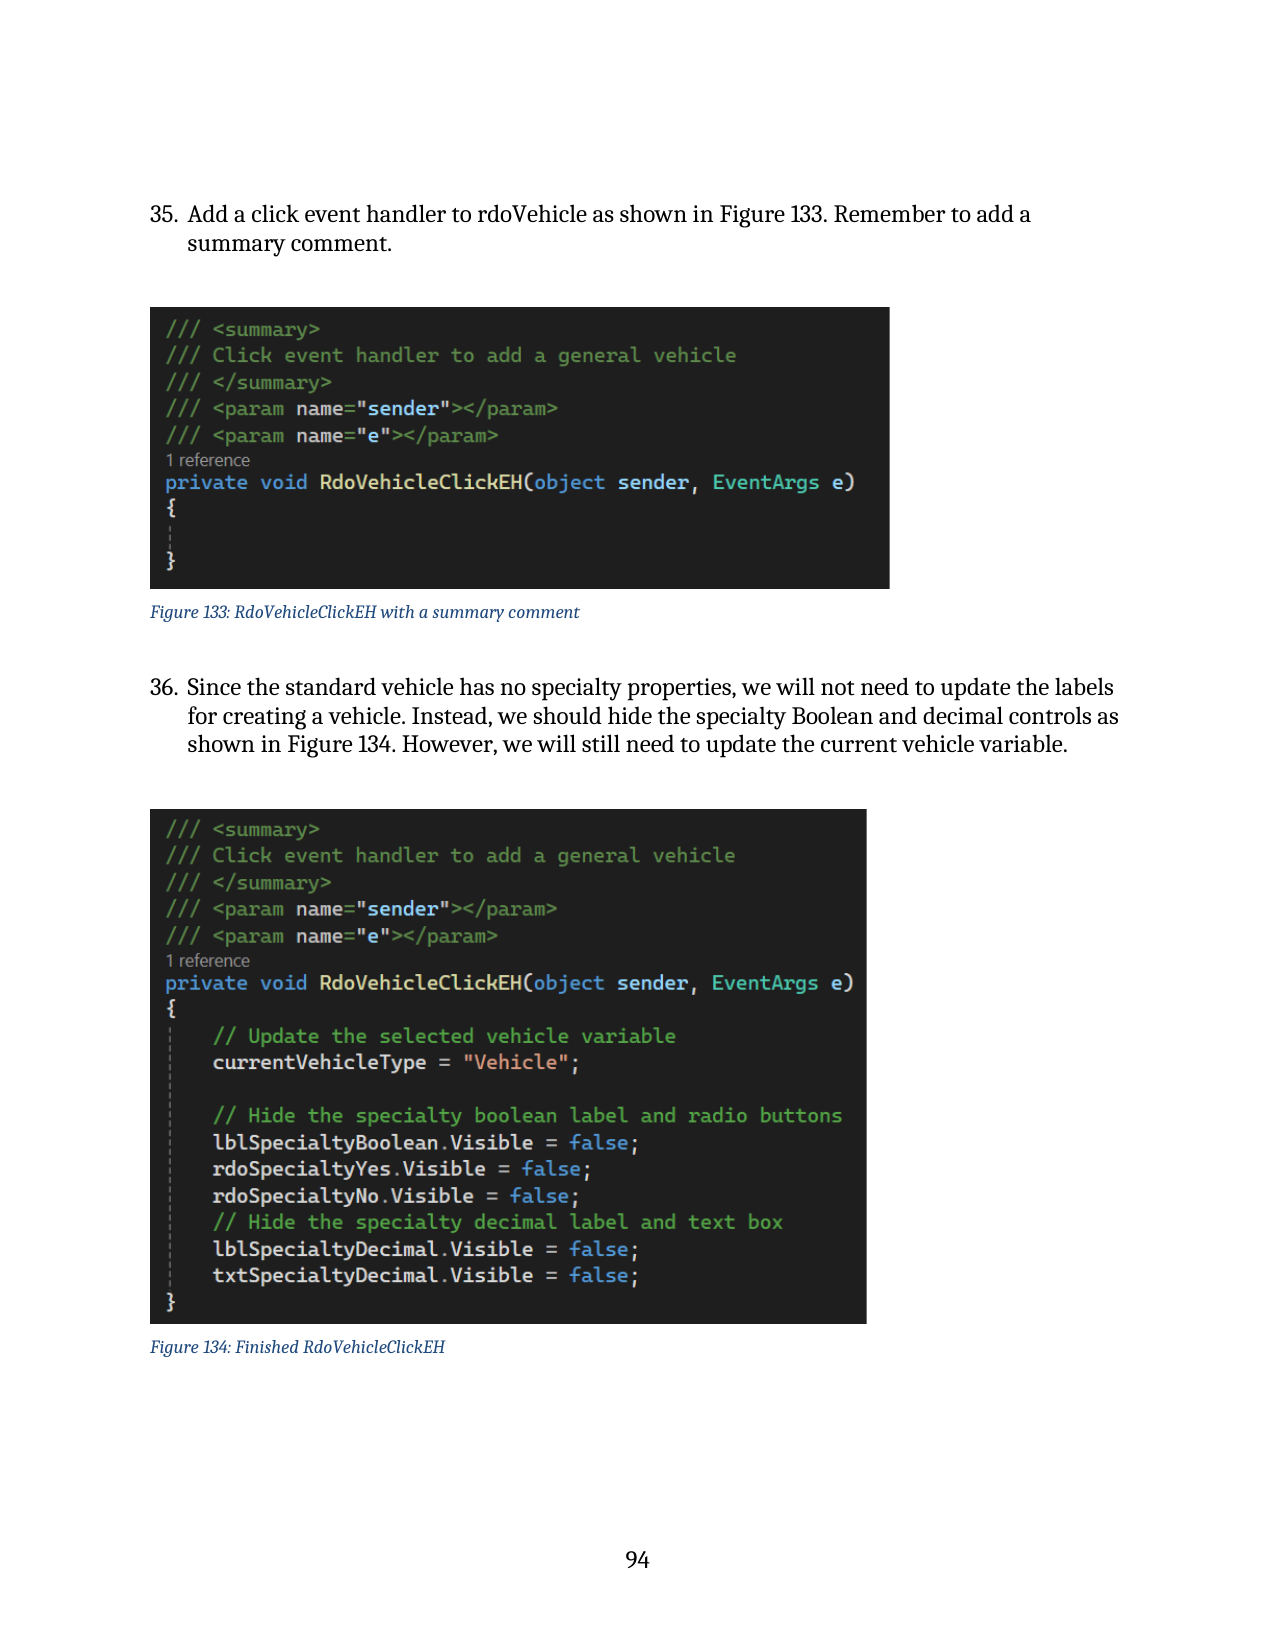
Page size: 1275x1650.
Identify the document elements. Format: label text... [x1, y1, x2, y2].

text Figure 133: RdoVehicleClickEH with a summary comment [150, 601, 1125, 623]
list Add a click event handler to rdoVehicle as shown in Figure 133. Remember to add a summary comment. [150, 200, 1125, 257]
picture [150, 307, 890, 589]
text Figure 134: Finished RdoVehicleClickEH [150, 1336, 1125, 1358]
list Since the standard vehicle has no specialty properties, we will not need to update the labels for creating a vehicle. Instead, we should hide the specialty Boolean and decimal controls as shown in Figure 134. However, we will still need to update the current vehicle variable. [150, 673, 1125, 759]
picture [150, 809, 867, 1324]
